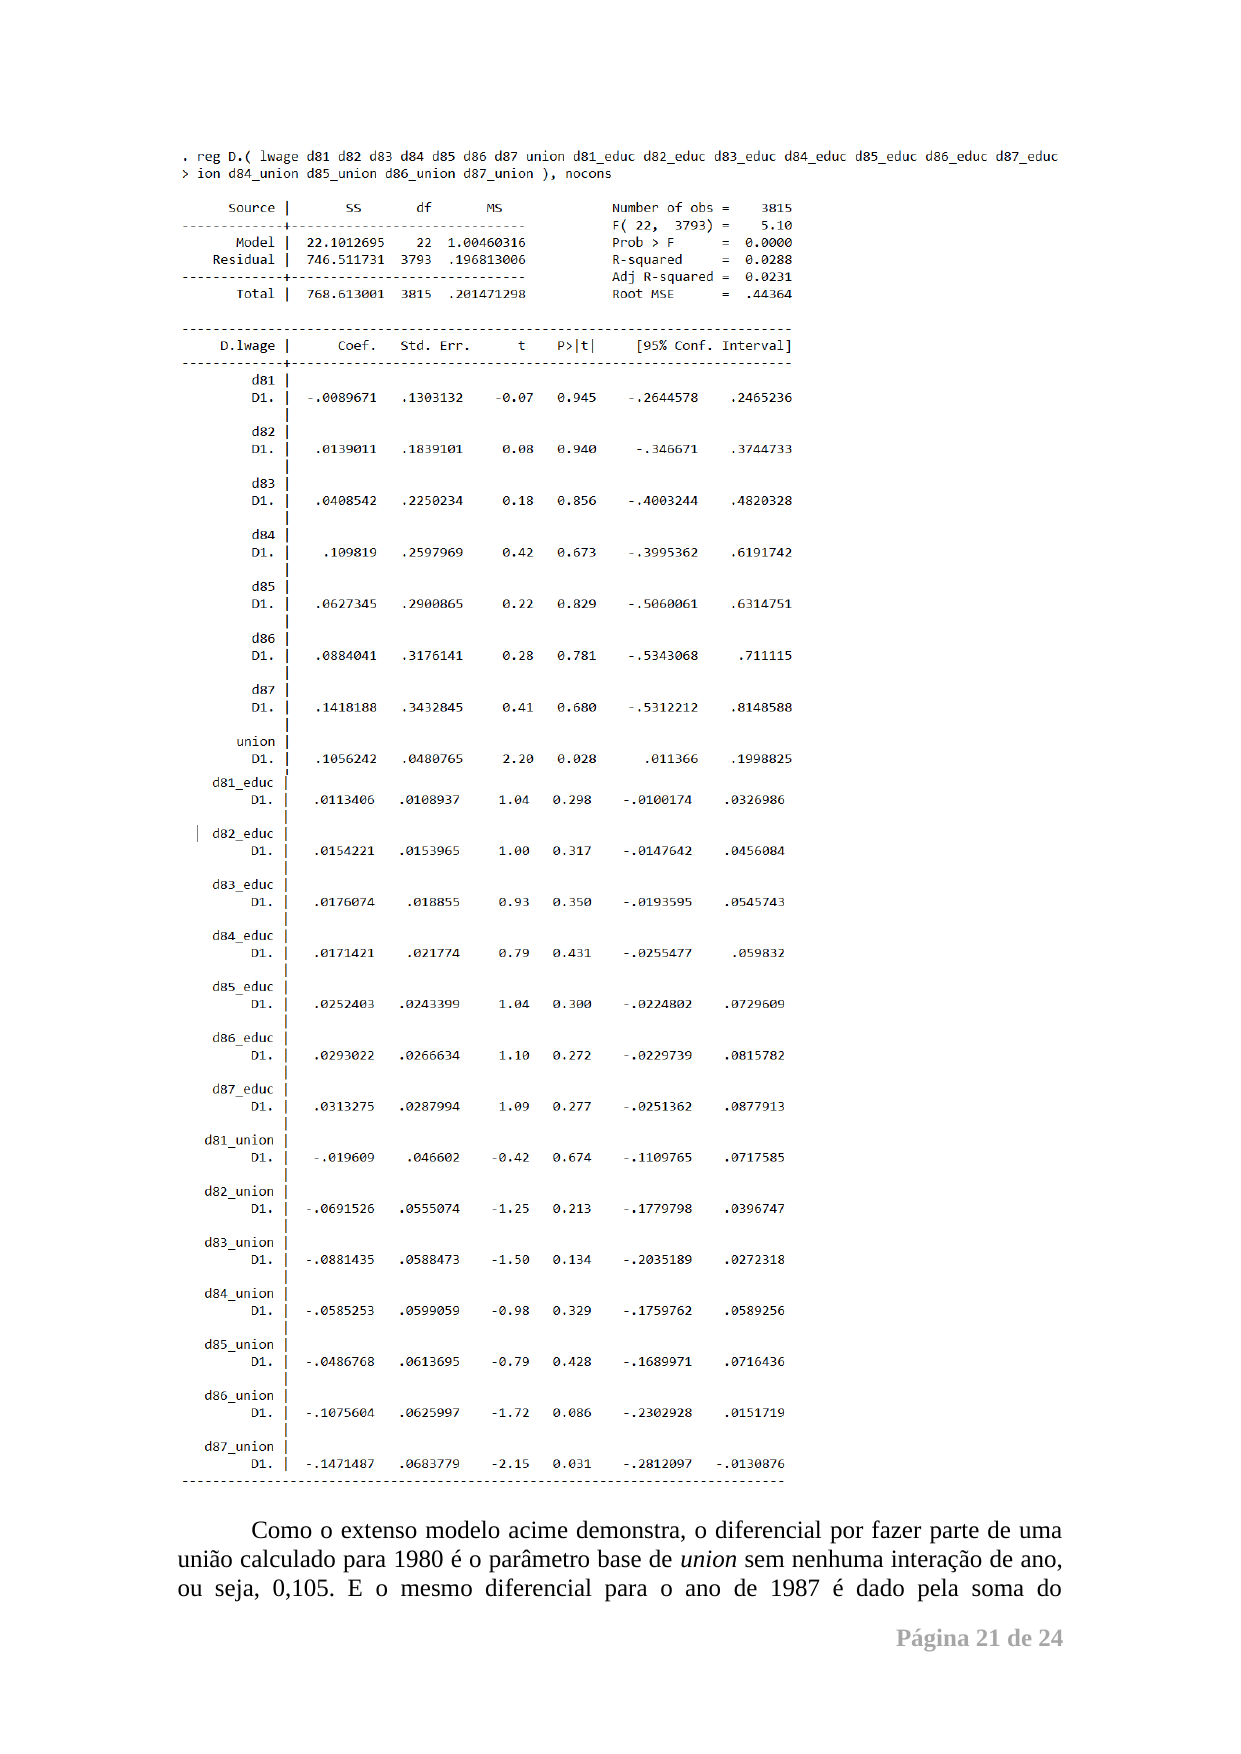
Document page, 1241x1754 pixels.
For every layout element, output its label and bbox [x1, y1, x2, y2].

text [177, 1515, 1063, 1602]
picture [177, 147, 1062, 1487]
